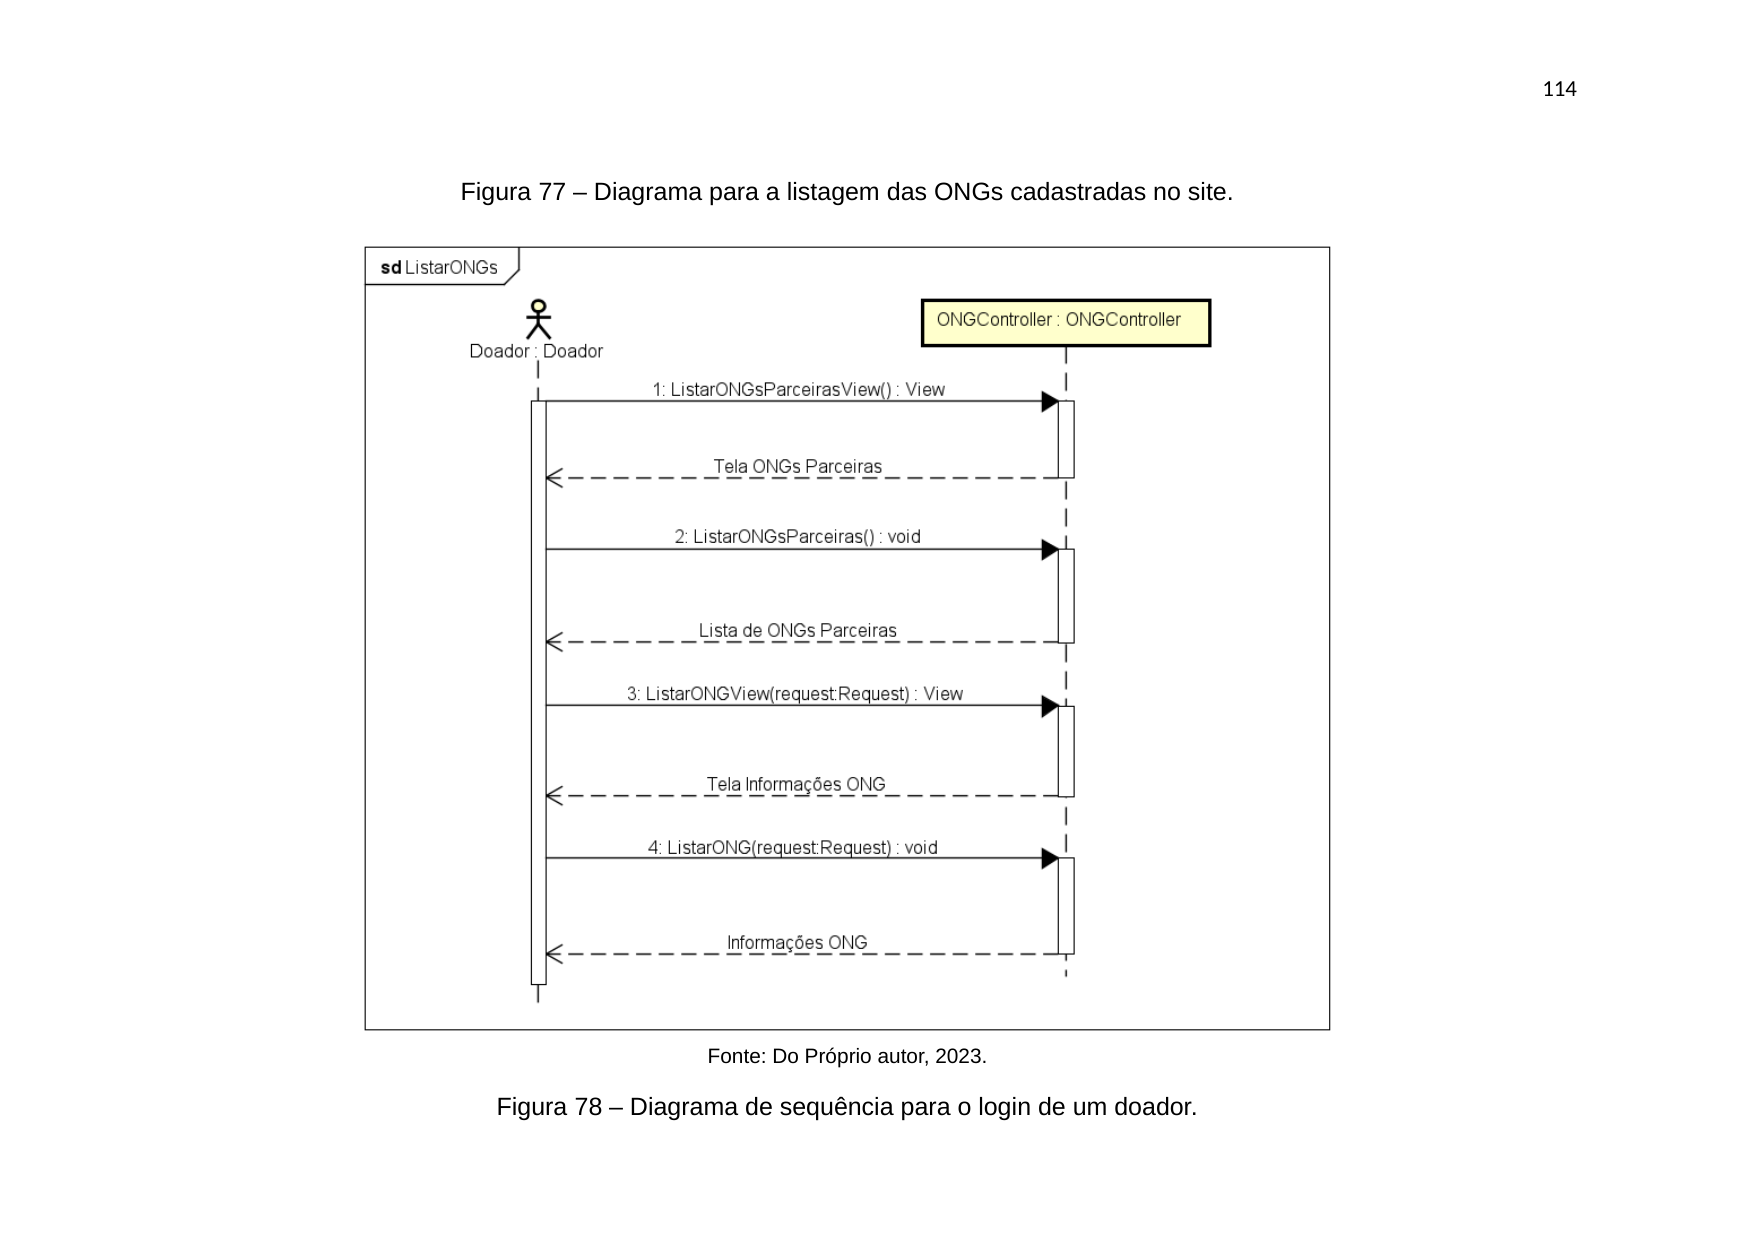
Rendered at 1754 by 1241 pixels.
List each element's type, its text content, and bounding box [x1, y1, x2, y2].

text Figura 78 – Diagrama de sequência para o login de um doador. [118, 1092, 1577, 1121]
picture [351, 232, 1344, 1044]
text Figura 77 – Diagrama para a listagem das ONGs cadastradas no site. [118, 177, 1577, 206]
text Fonte: Do Próprio autor, 2023. [118, 1044, 1577, 1068]
